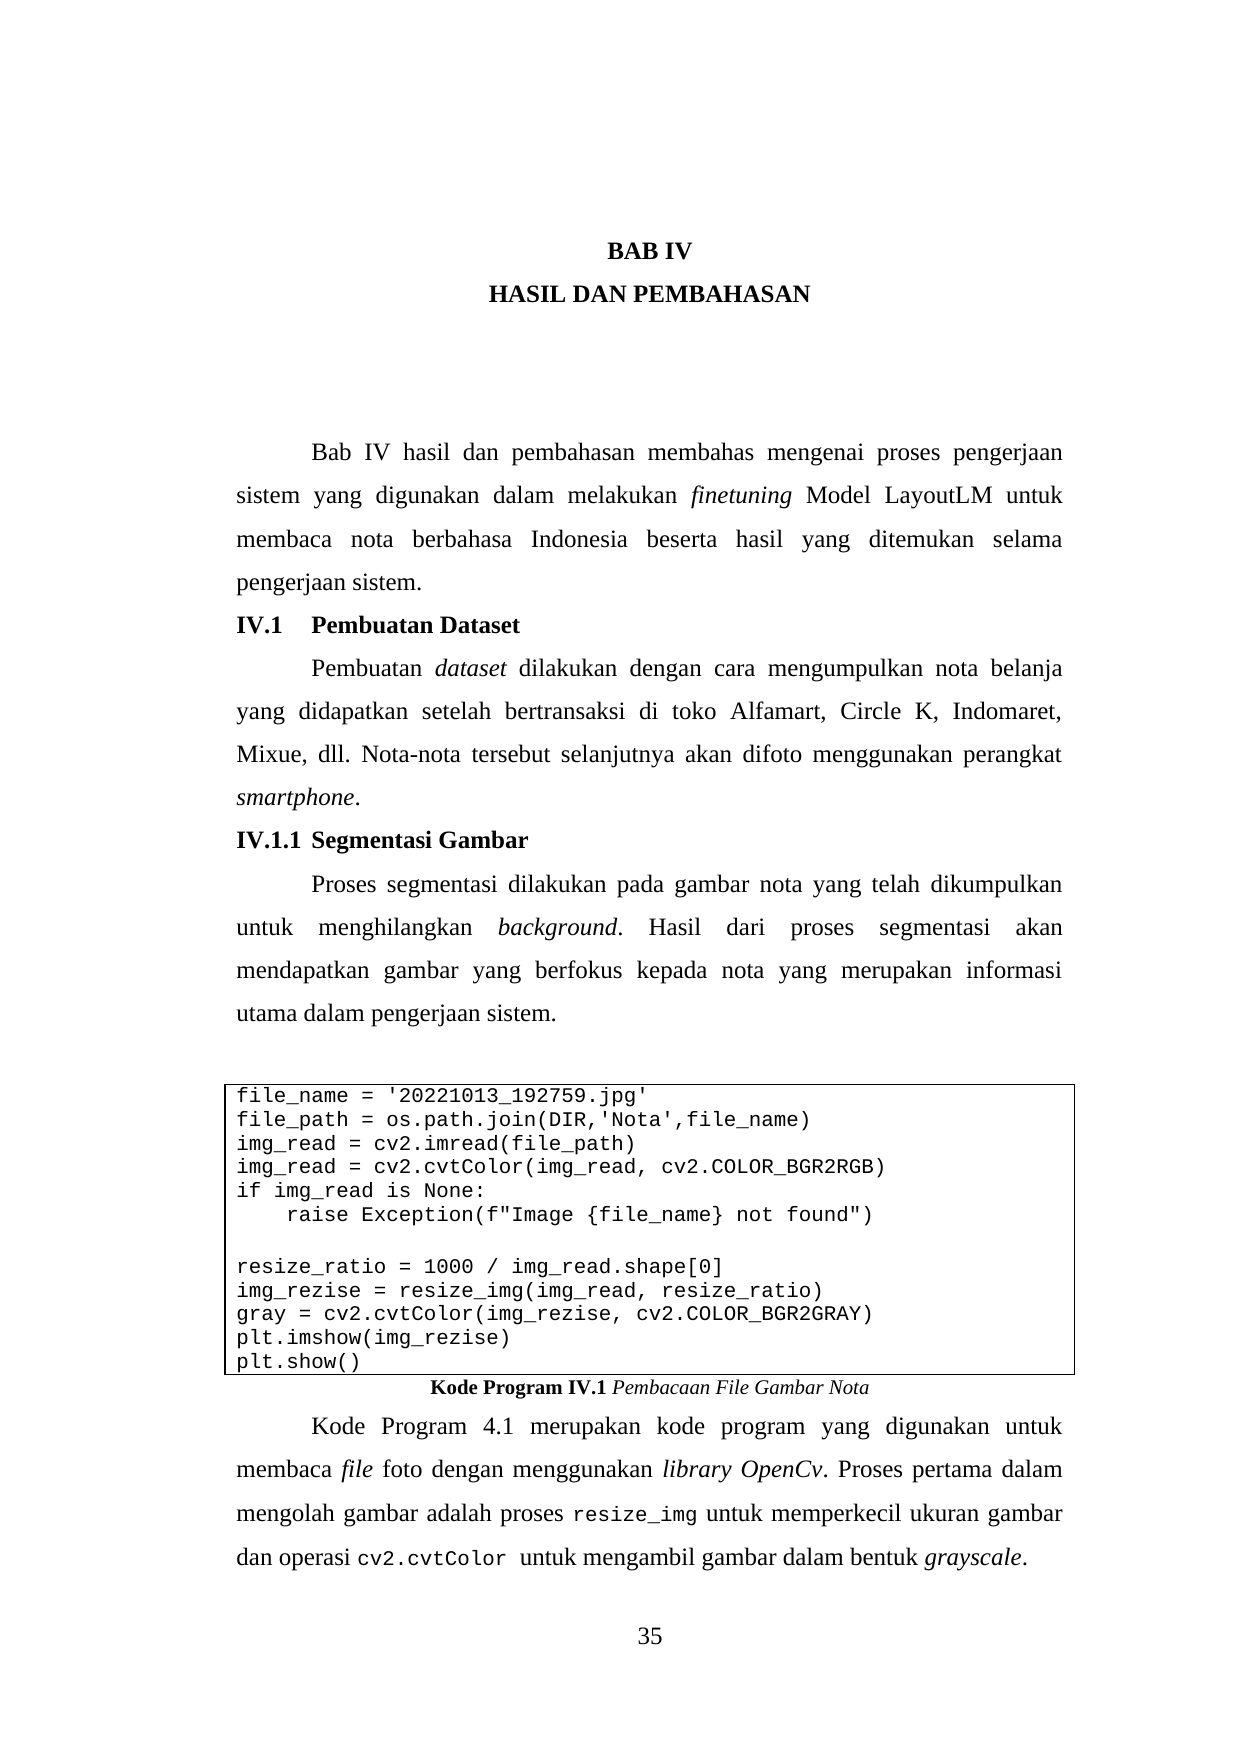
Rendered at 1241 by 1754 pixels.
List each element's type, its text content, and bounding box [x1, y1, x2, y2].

subtitle HASIL DAN PEMBAHASAN [236, 236, 1063, 308]
text Pembacaan File Gambar Nota [236, 1375, 1063, 1399]
text Bab IV hasil dan pembahasan membahas mengenai proses pengerjaan sistem yang digunakan dalam melakukan finetuning Model LayoutLM untuk membaca nota berbahasa Indonesia beserta hasil yang ditemukan selama pengerjaan sistem. [236, 437, 1063, 596]
text Kode Program 4.1 merupakan kode program yang digunakan untuk membaca file foto dengan menggunakan library OpenCv. Proses pertama dalam mengolah gambar adalah proses resize_img untuk memperkecil ukuran gambar dan operasi cv2.cvtColor untuk mengambil gambar dalam bentuk grayscale. [236, 1411, 1063, 1571]
subtitle Segmentasi Gambar [236, 826, 1063, 854]
text Proses segmentasi dilakukan pada gambar nota yang telah dikumpulkan untuk menghilangkan background. Hasil dari proses segmentasi akan mendapatkan gambar yang berfokus kepada nota yang merupakan informasi utama dalam pengerjaan sistem. [236, 869, 1063, 1027]
text Pembuatan dataset dilakukan dengan cara mengumpulkan nota belanja yang didapatkan setelah bertransaksi di toko Alfamart, Circle K, Indomaret, Mixue, dll. Nota-nota tersebut selanjutnya akan difoto menggunakan perangkat smartphone. [236, 653, 1063, 811]
subtitle Pembuatan Dataset [236, 610, 1063, 639]
table_header file_name = '20221013_192759.jpg' file_path = os.path.join(DIR,'Nota',file_name) img_read = cv2.imread(file_path) img_read = cv2.cvtColor(img_read, cv2.COLOR_BGR2RGB) if img_read is None: raise Exception(f"Image {file_name} not found") resize_ratio = 1000 / img_read.shape[0] img_rezise = resize_img(img_read, resize_ratio) gray = cv2.cvtColor(img_rezise, cv2.COLOR_BGR2GRAY) plt.imshow(img_rezise) plt.show() [226, 1085, 1074, 1374]
